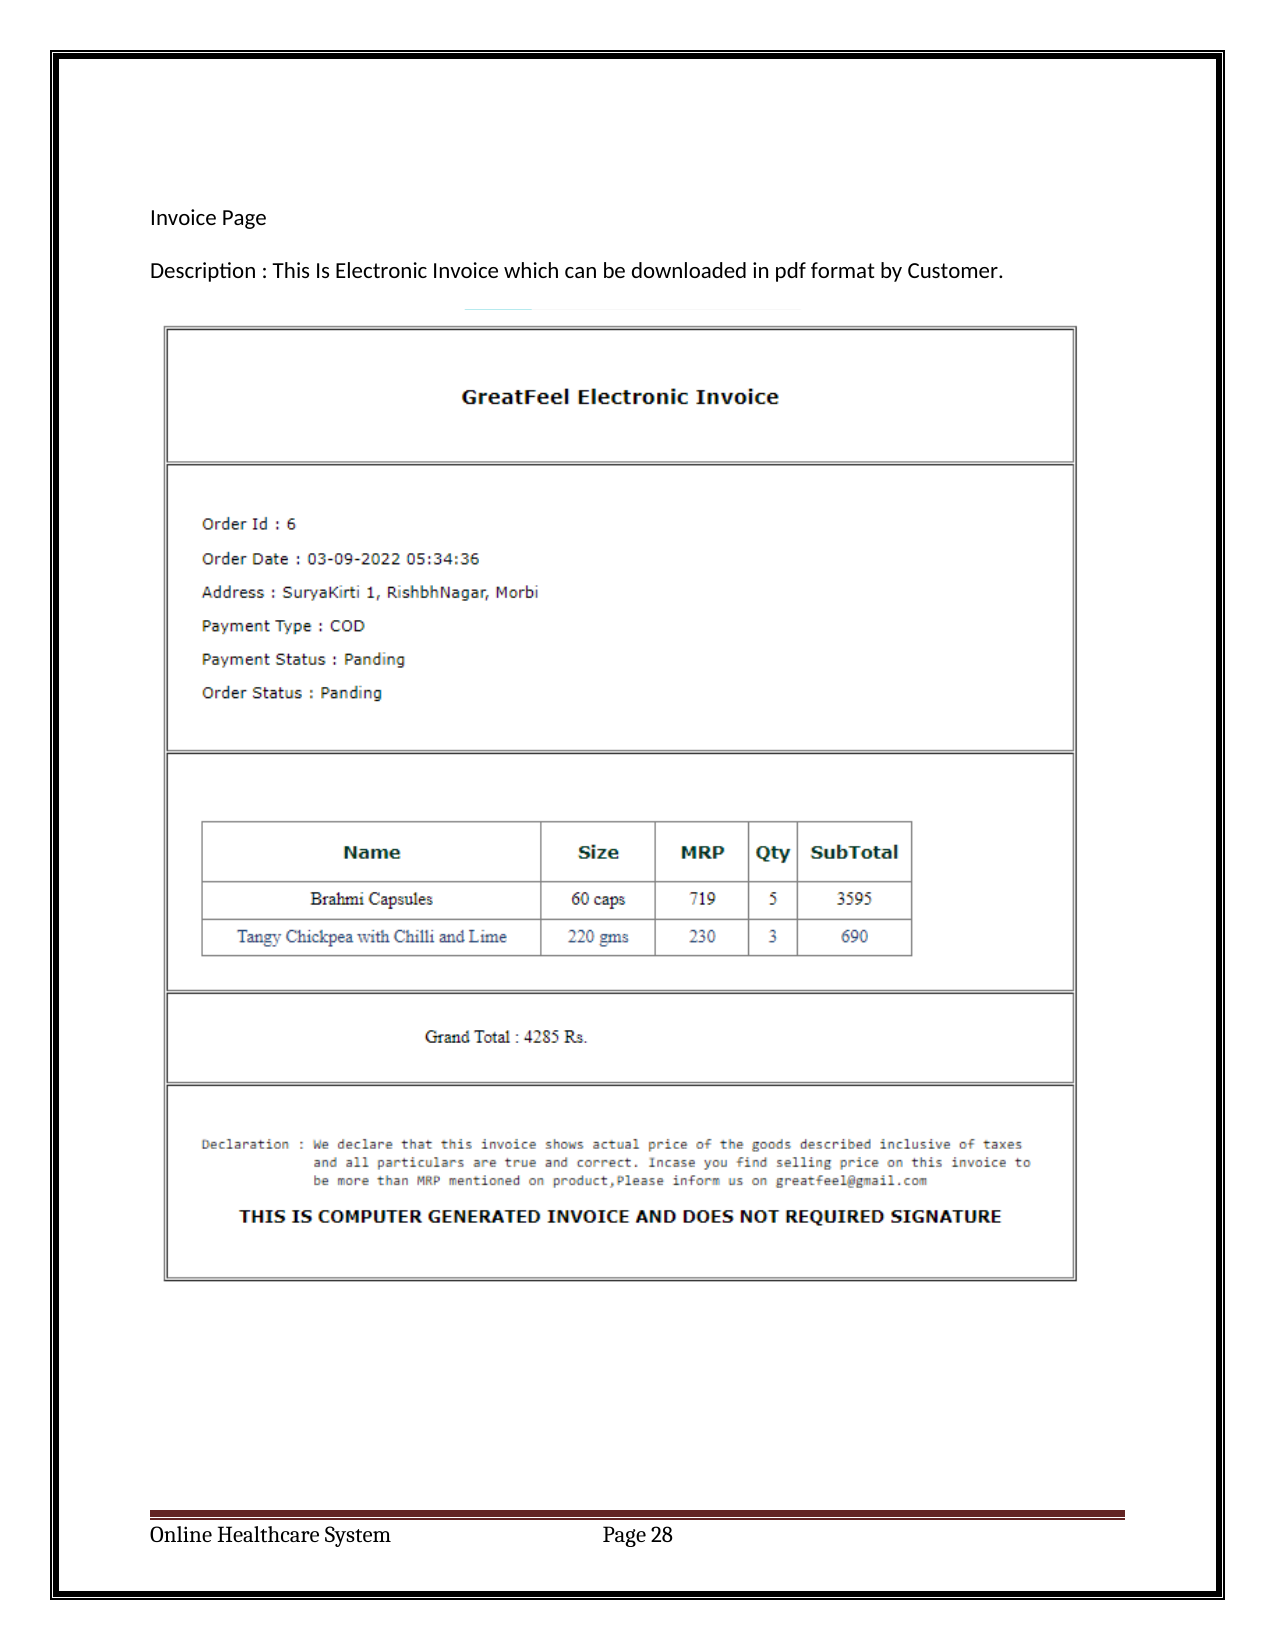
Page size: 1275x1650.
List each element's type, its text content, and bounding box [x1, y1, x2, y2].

text Invoice Page [150, 203, 1125, 231]
text Description : This Is Electronic Invoice which can be downloaded in pdf format by Customer. [150, 256, 1125, 284]
picture [150, 309, 1091, 1301]
